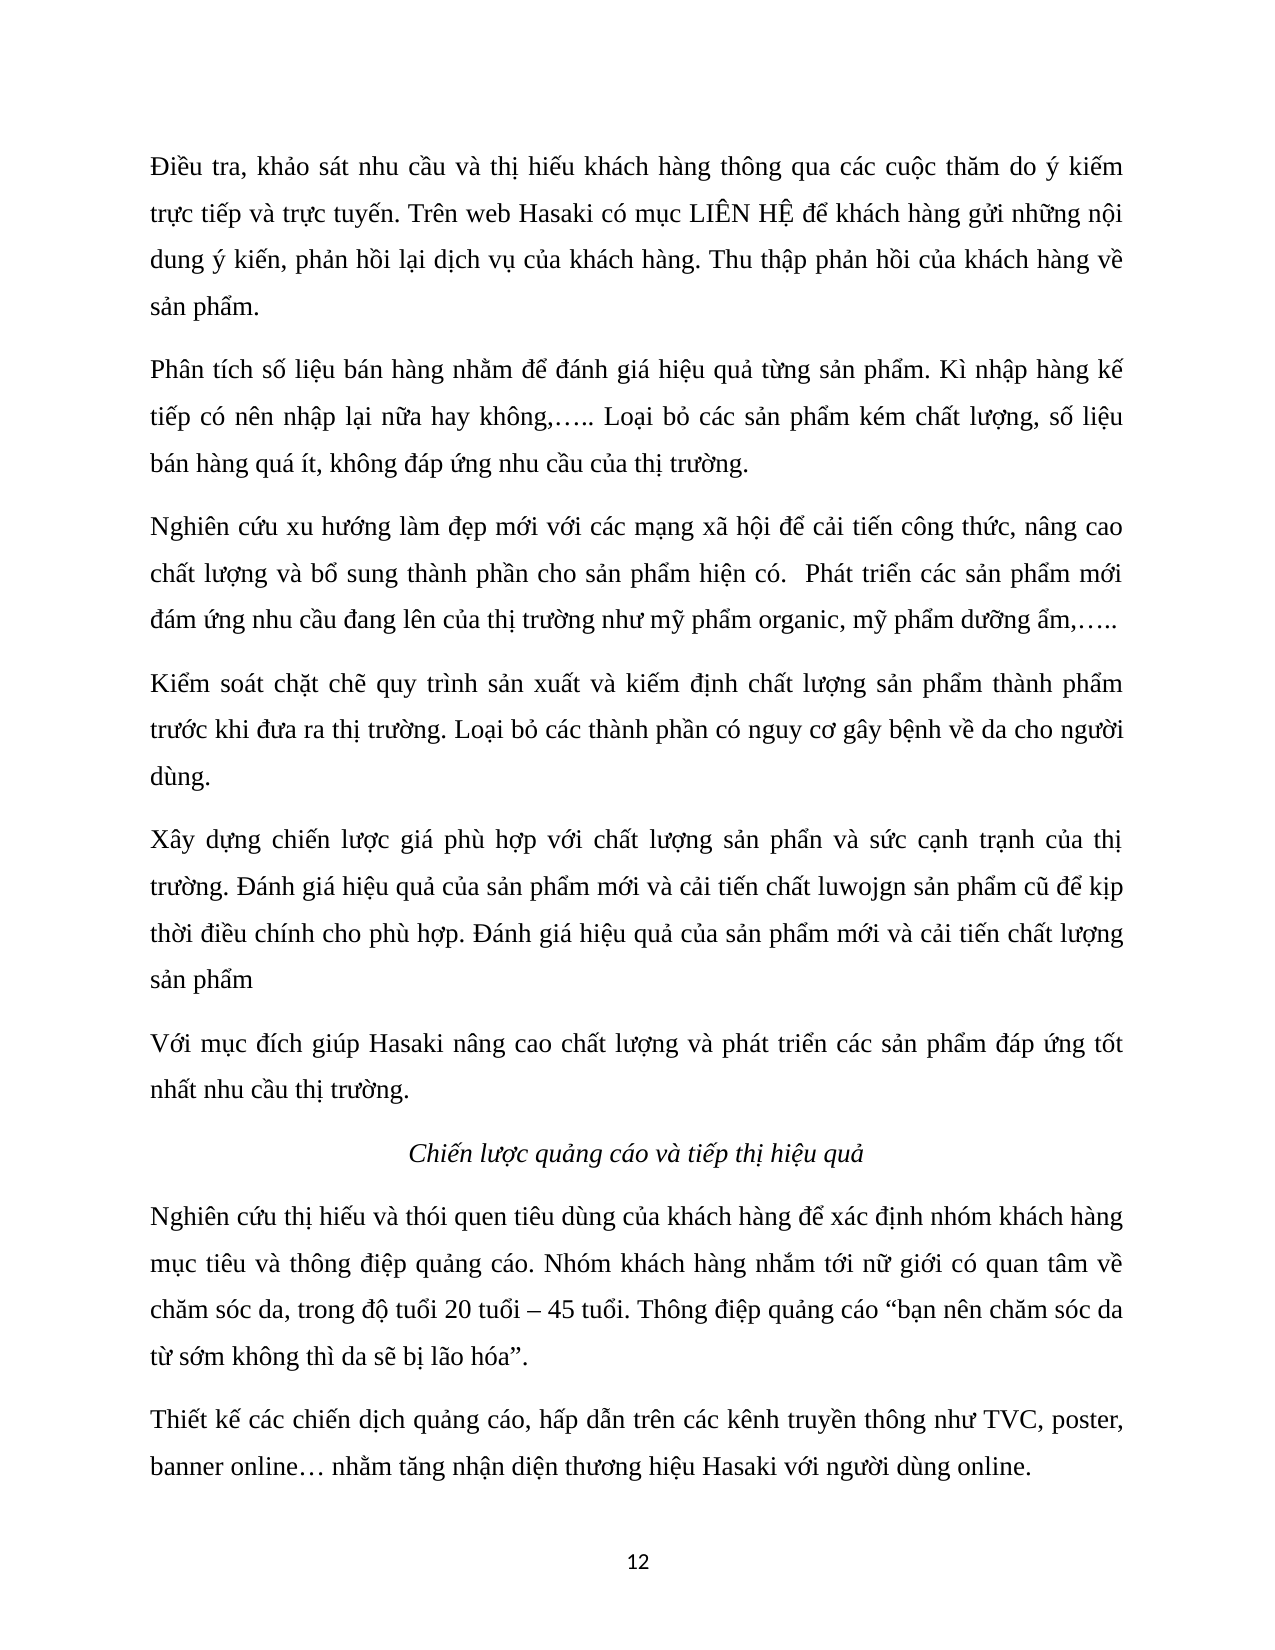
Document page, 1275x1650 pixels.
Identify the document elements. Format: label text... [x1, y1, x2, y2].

text Phân tích số liệu bán hàng nhằm để đánh giá hiệu quả từng sản phẩm. Kì nhập hàng kế tiếp có nên nhập lại nữa hay không,….. Loại bỏ các sản phẩm kém chất lượng, số liệu bán hàng quá ít, không đáp ứng nhu cầu của thị trường. [150, 353, 1125, 478]
text Nghiên cứu xu hướng làm đẹp mới với các mạng xã hội để cải tiến công thức, nâng cao chất lượng và bổ sung thành phần cho sản phẩm hiện có. Phát triển các sản phẩm mới đám ứng nhu cầu đang lên của thị trường như mỹ phẩm organic, mỹ phẩm dưỡng ẩm,….. [150, 510, 1125, 634]
text Thiết kế các chiến dịch quảng cáo, hấp dẫn trên các kênh truyền thông như TVC, poster, banner online… nhằm tăng nhận diện thương hiệu Hasaki với người dùng online. [150, 1403, 1125, 1481]
text Nghiên cứu thị hiếu và thói quen tiêu dùng của khách hàng để xác định nhóm khách hàng mục tiêu và thông điệp quảng cáo. Nhóm khách hàng nhắm tới nữ giới có quan tâm về chăm sóc da, trong độ tuổi 20 tuổi – 45 tuổi. Thông điệp quảng cáo “bạn nên chăm sóc da từ sớm không thì da sẽ bị lão hóa”. [150, 1200, 1125, 1371]
text Xây dựng chiến lược giá phù hợp với chất lượng sản phẩn và sức cạnh trạnh của thị trường. Đánh giá hiệu quả của sản phẩm mới và cải tiến chất luwojgn sản phẩm cũ để kịp thời điều chính cho phù hợp. Đánh giá hiệu quả của sản phẩm mới và cải tiến chất lượng sản phẩm [150, 823, 1125, 994]
text Điều tra, khảo sát nhu cầu và thị hiếu khách hàng thông qua các cuộc thăm do ý kiếm trực tiếp và trực tuyến. Trên web Hasaki có mục LIÊN HỆ để khách hàng gửi những nội dung ý kiến, phản hồi lại dịch vụ của khách hàng. Thu thập phản hồi của khách hàng về sản phẩm. [150, 150, 1125, 321]
text Kiểm soát chặt chẽ quy trình sản xuất và kiếm định chất lượng sản phẩm thành phẩm trước khi đưa ra thị trường. Loại bỏ các thành phần có nguy cơ gây bệnh về da cho người dùng. [150, 667, 1125, 791]
text Với mục đích giúp Hasaki nâng cao chất lượng và phát triển các sản phẩm đáp ứng tốt nhất nhu cầu thị trường. [150, 1027, 1125, 1104]
text Chiến lược quảng cáo và tiếp thị hiệu quả [150, 1137, 1125, 1168]
